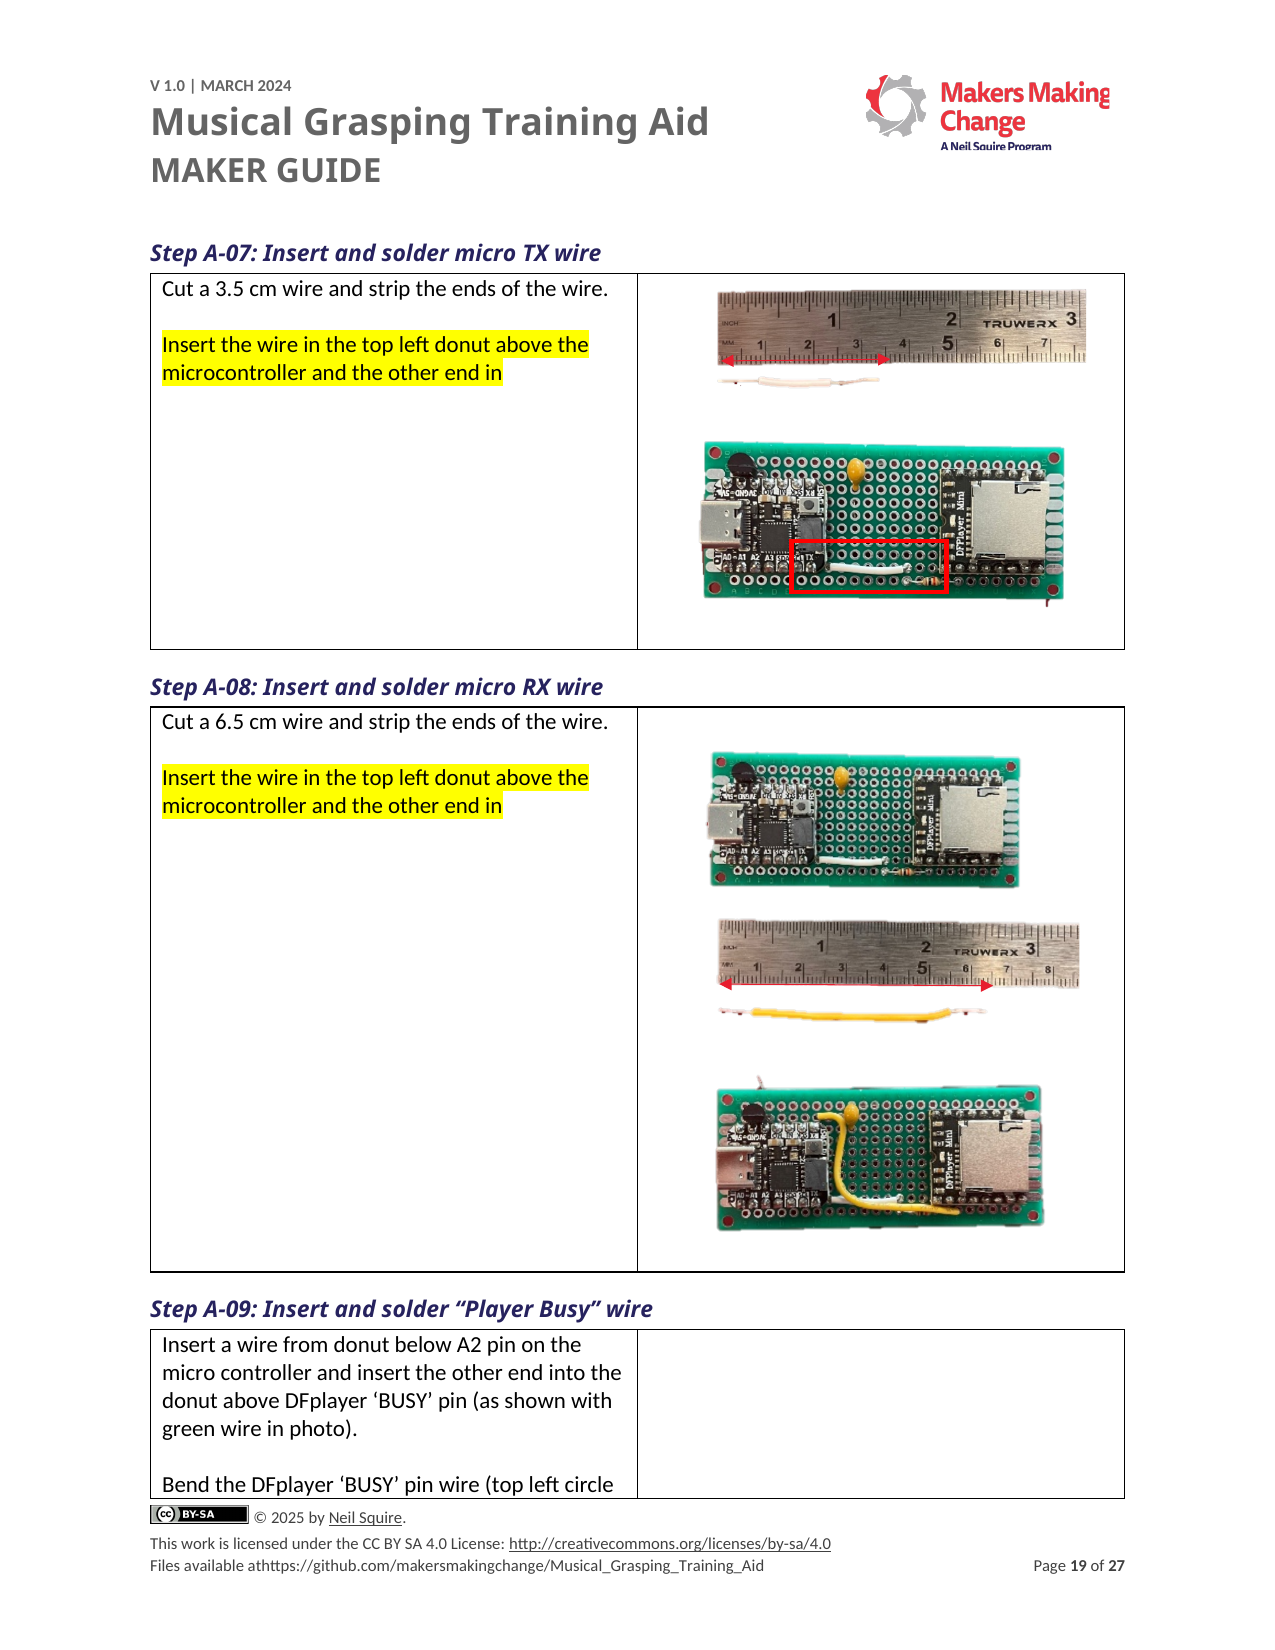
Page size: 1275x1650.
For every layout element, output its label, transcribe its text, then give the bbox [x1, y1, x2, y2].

picture [681, 738, 1080, 1038]
picture [677, 415, 1084, 621]
table_header [638, 708, 1124, 1271]
picture [865, 75, 1110, 151]
subtitle Step A-09: Insert and solder “Player Busy” wire [150, 1293, 1125, 1324]
subtitle Step A-07: Insert and solder micro TX wire [150, 237, 1125, 268]
picture [698, 1068, 1062, 1244]
table_header [638, 1330, 1124, 1498]
table_header Cut a 6.5 cm wire and strip the ends of the wire. Insert the wire in the top left donut above the microcontroller and the other end in [151, 708, 637, 1271]
picture [150, 1505, 249, 1524]
table_header [638, 274, 1124, 648]
table_header Cut a 3.5 cm wire and strip the ends of the wire. Insert the wire in the top left donut above the microcontroller and the other end in [151, 274, 637, 648]
picture [673, 276, 1087, 414]
subtitle Step A-08: Insert and solder micro RX wire [150, 670, 1125, 702]
